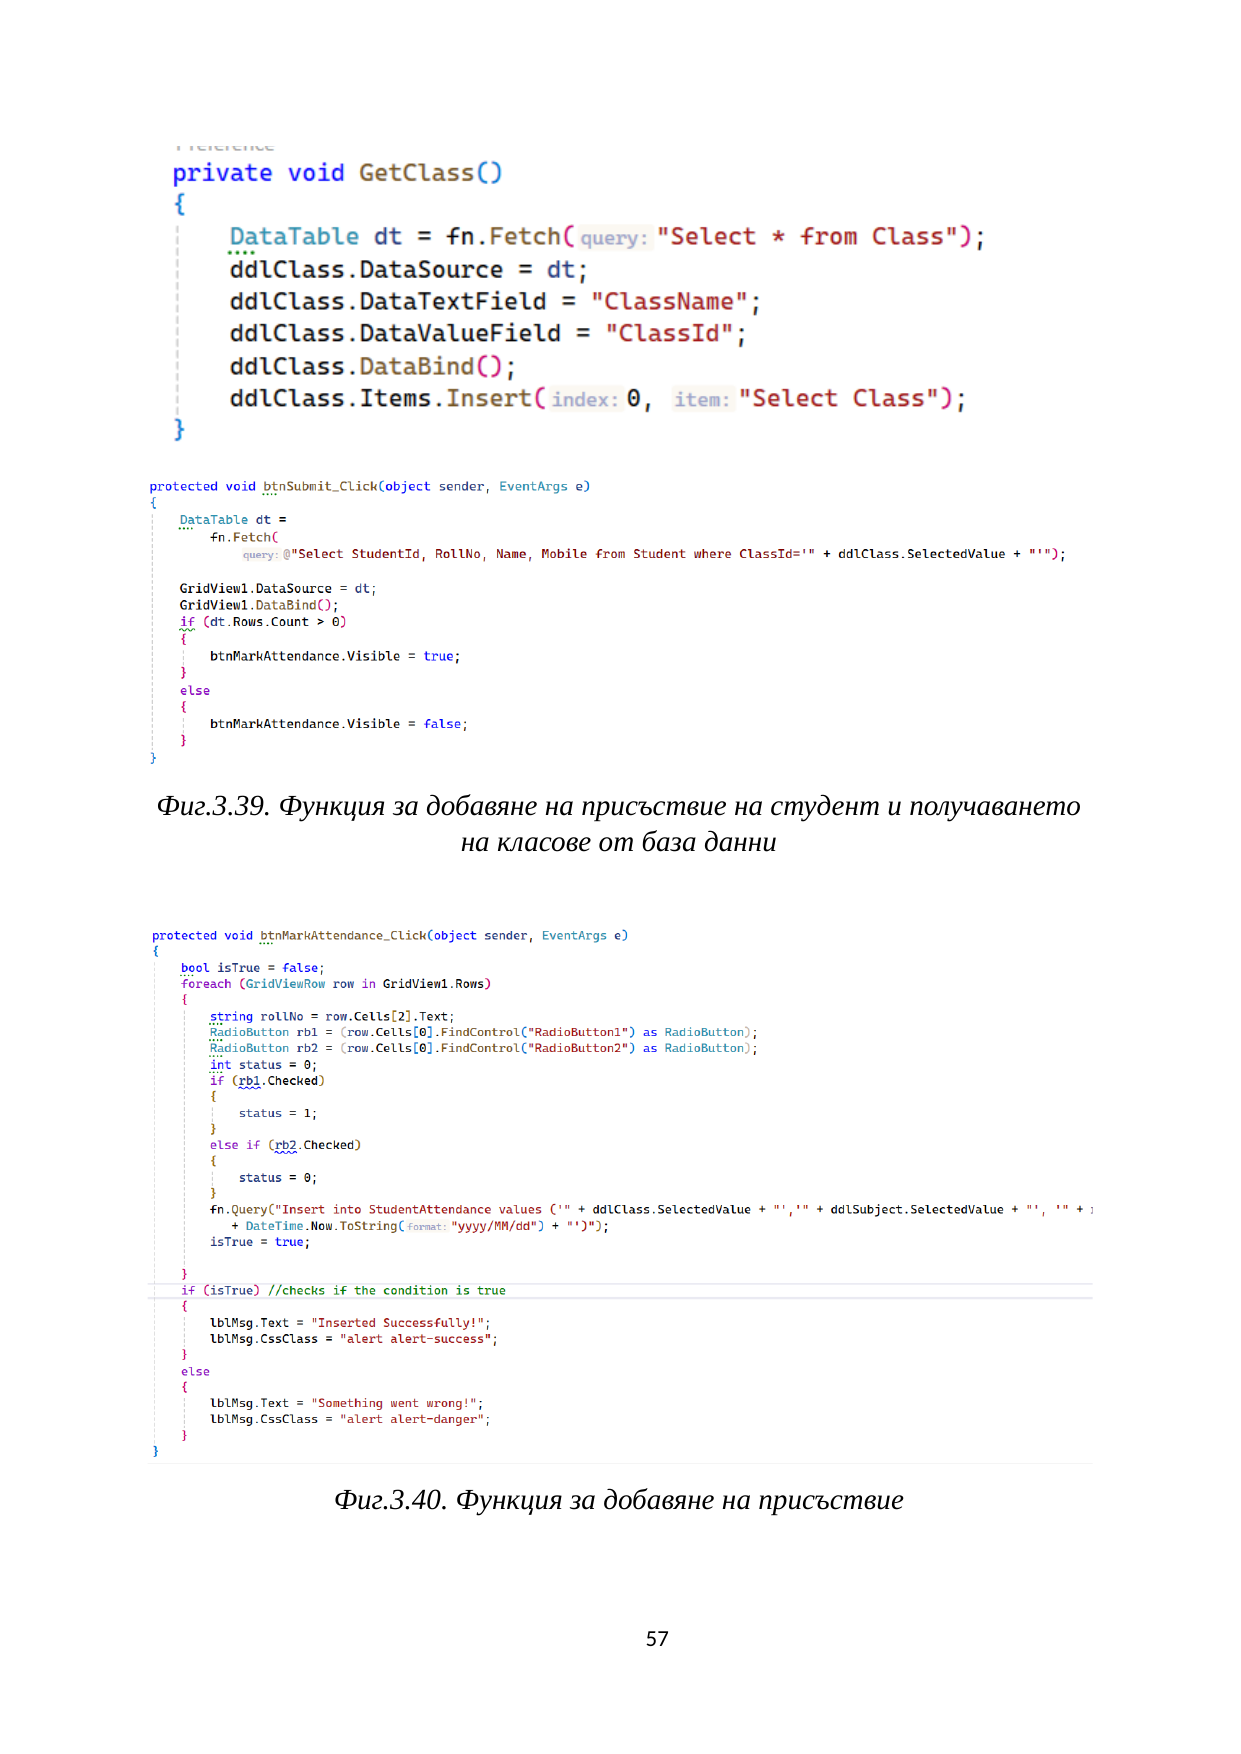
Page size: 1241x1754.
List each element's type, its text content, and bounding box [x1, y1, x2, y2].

picture [147, 146, 1093, 460]
text Фиг.3.39. Функция за добавяне на присъствие на студент и получаването на класове от база данни [148, 788, 1092, 858]
text Фиг.3.40. Функция за добавяне на присъствие [148, 1482, 1092, 1516]
picture [147, 478, 1093, 769]
picture [147, 929, 1093, 1464]
